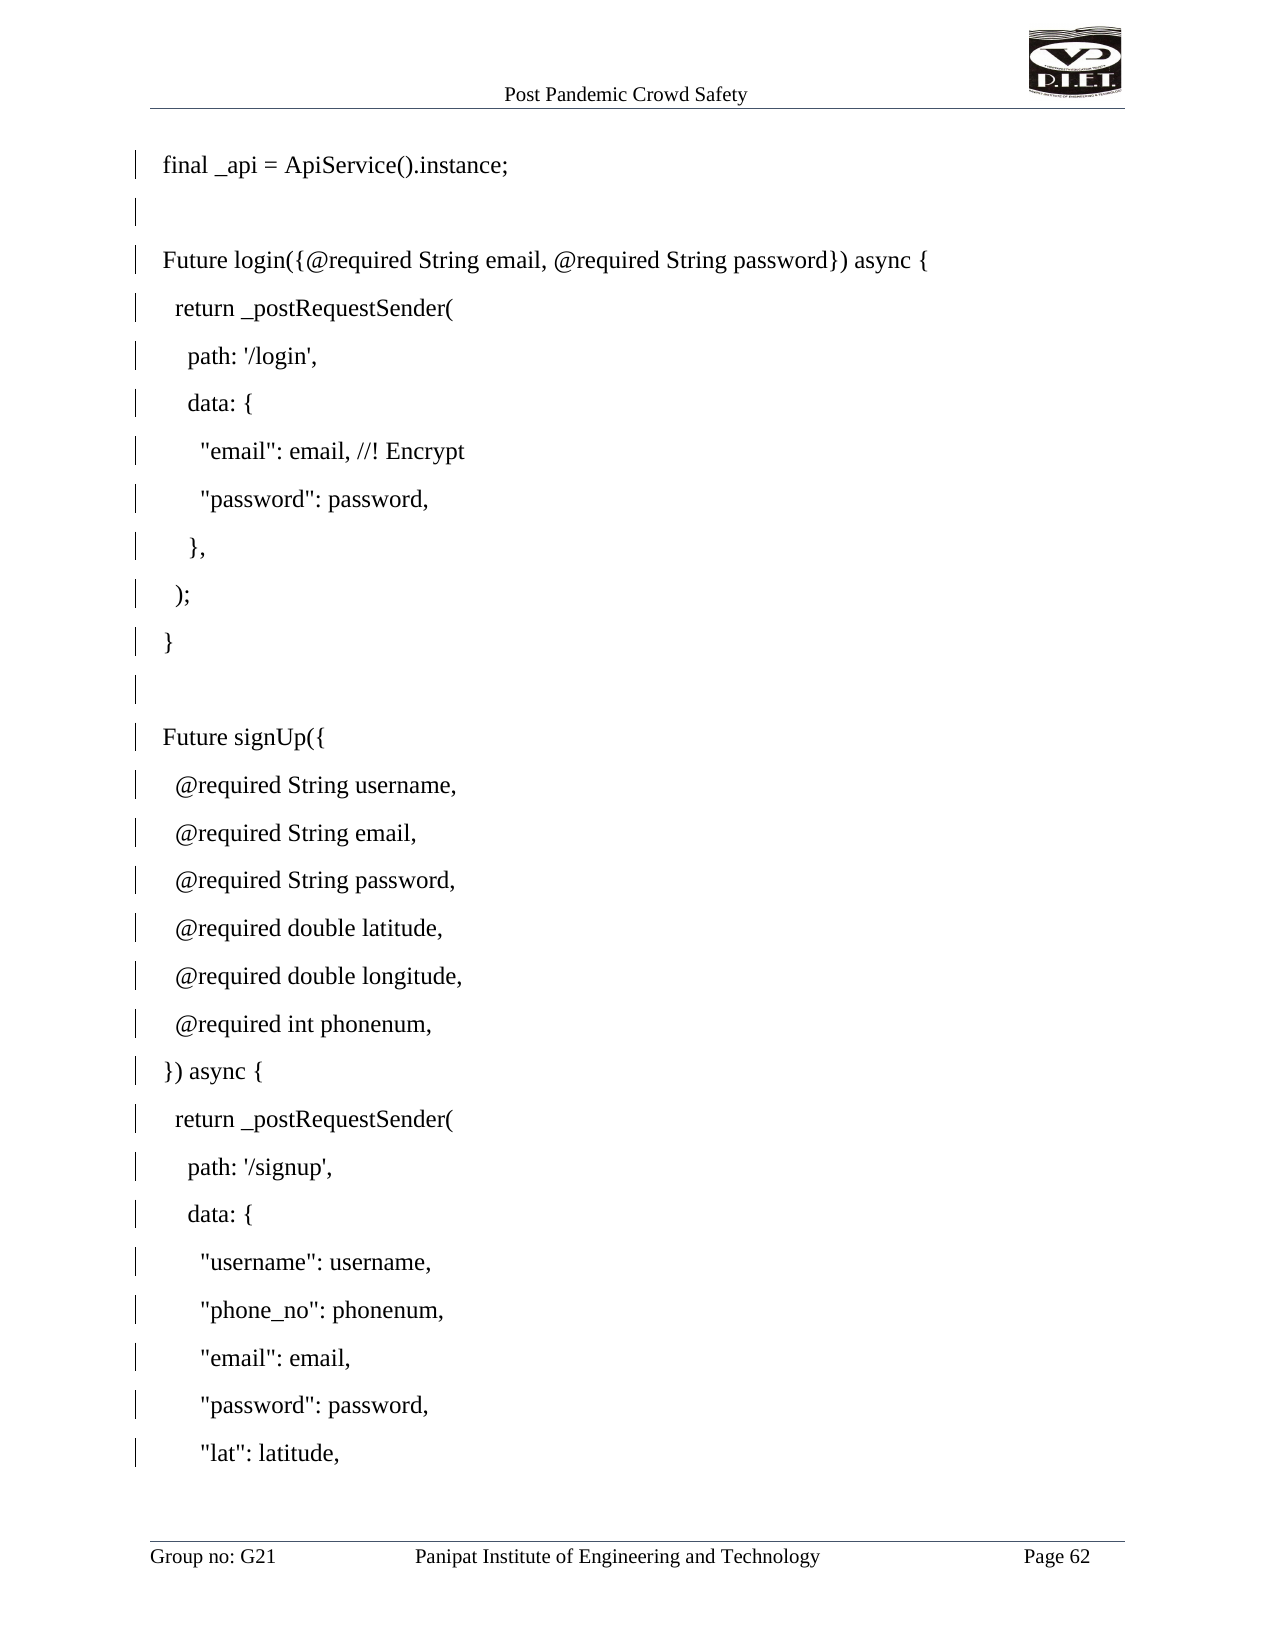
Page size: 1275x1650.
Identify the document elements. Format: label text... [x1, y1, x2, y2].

text "password": password, [150, 1390, 1125, 1419]
text @required String username, [150, 770, 1125, 799]
text "password": password, [150, 484, 1125, 513]
text } [150, 627, 1125, 656]
text "lat": latitude, [150, 1438, 1125, 1467]
text return _postRequestSender( [150, 293, 1125, 322]
text @required int phonenum, [150, 1009, 1125, 1037]
text "username": username, [150, 1247, 1125, 1276]
text @required String password, [150, 866, 1125, 894]
text @required double latitude, [150, 913, 1125, 942]
text @required String email, [150, 818, 1125, 847]
text "email": email, [150, 1343, 1125, 1371]
picture [1029, 23, 1122, 101]
text }, [150, 532, 1125, 560]
text ); [150, 579, 1125, 608]
text "email": email, //! Encrypt [150, 436, 1125, 465]
text path: '/signup', [150, 1152, 1125, 1181]
text Future signUp({ [150, 722, 1125, 751]
text data: { [150, 388, 1125, 417]
text data: { [150, 1199, 1125, 1228]
text @required double longitude, [150, 961, 1125, 990]
text "phone_no": phonenum, [150, 1295, 1125, 1324]
text }) async { [150, 1056, 1125, 1085]
text path: '/login', [150, 341, 1125, 369]
text final _api = ApiService().instance; [150, 150, 1125, 179]
text return _postRequestSender( [150, 1104, 1125, 1133]
text Future login({@required String email, @required String password}) async { [150, 245, 1125, 274]
